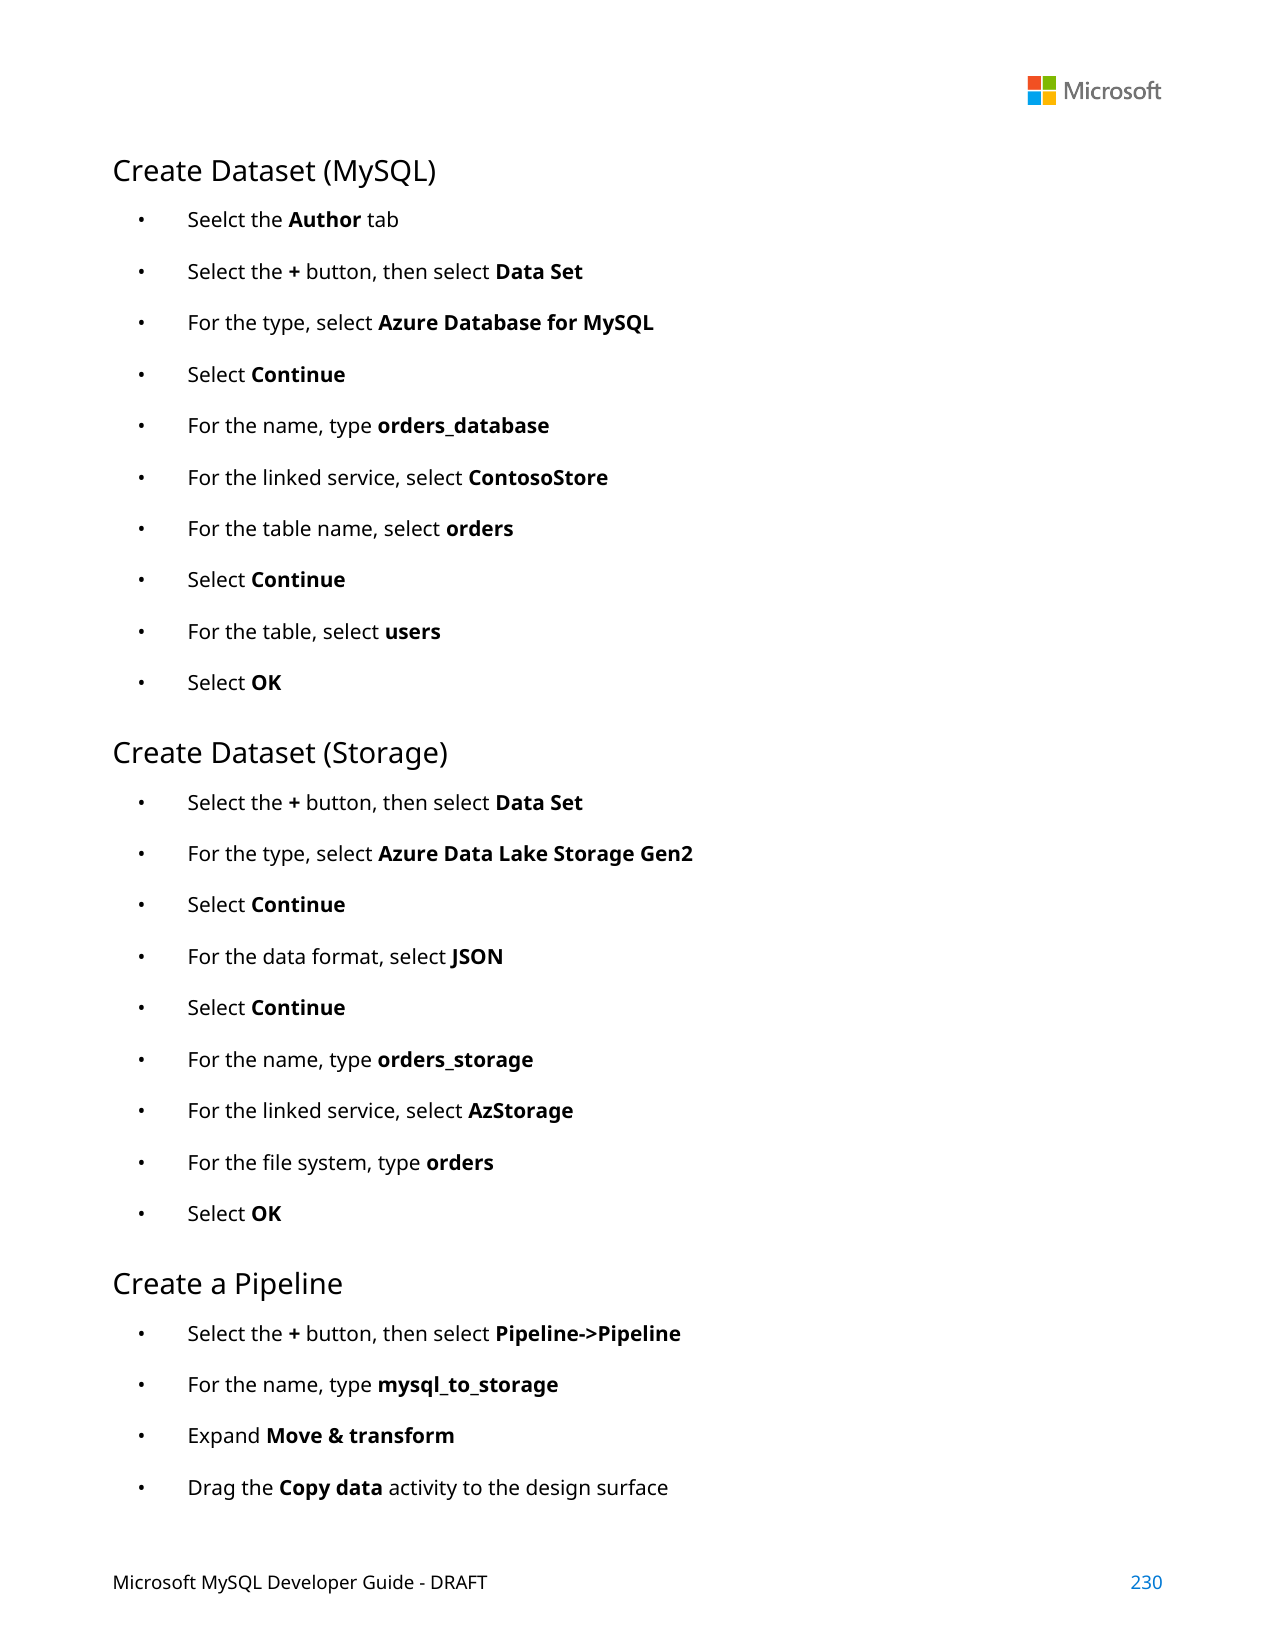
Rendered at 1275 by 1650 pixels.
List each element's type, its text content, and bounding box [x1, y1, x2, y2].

list Drag the Copy data activity to the design surface [137, 1473, 1162, 1501]
subtitle Create Dataset (MySQL) [112, 150, 1162, 190]
list For the linked service, select ContosoStore [137, 463, 1162, 491]
list Select Continue [137, 566, 1162, 594]
list Select Continue [137, 993, 1162, 1022]
subtitle Create a Pipeline [112, 1263, 1162, 1303]
list Expand Move & transform [137, 1422, 1162, 1450]
list For the file system, type orders [137, 1148, 1162, 1176]
list Select Continue [137, 891, 1162, 919]
list For the name, type orders_database [137, 411, 1162, 439]
list For the type, select Azure Database for MySQL [137, 308, 1162, 337]
picture [1026, 75, 1163, 107]
list Select OK [137, 1199, 1162, 1228]
list Select Continue [137, 360, 1162, 388]
list For the table name, select orders [137, 514, 1162, 542]
list Select OK [137, 668, 1162, 697]
list Select the + button, then select Data Set [137, 257, 1162, 285]
list For the linked service, select AzStorage [137, 1096, 1162, 1125]
subtitle Create Dataset (Storage) [112, 732, 1162, 772]
list Seelct the Author tab [137, 205, 1162, 234]
list For the data format, select JSON [137, 942, 1162, 971]
list For the name, type orders_storage [137, 1045, 1162, 1073]
list Select the + button, then select Pipeline->Pipeline [137, 1319, 1162, 1347]
list For the name, type mysql_to_storage [137, 1370, 1162, 1398]
list For the table, select users [137, 617, 1162, 645]
list For the type, select Azure Data Lake Storage Gen2 [137, 839, 1162, 868]
list Select the + button, then select Data Set [137, 788, 1162, 816]
